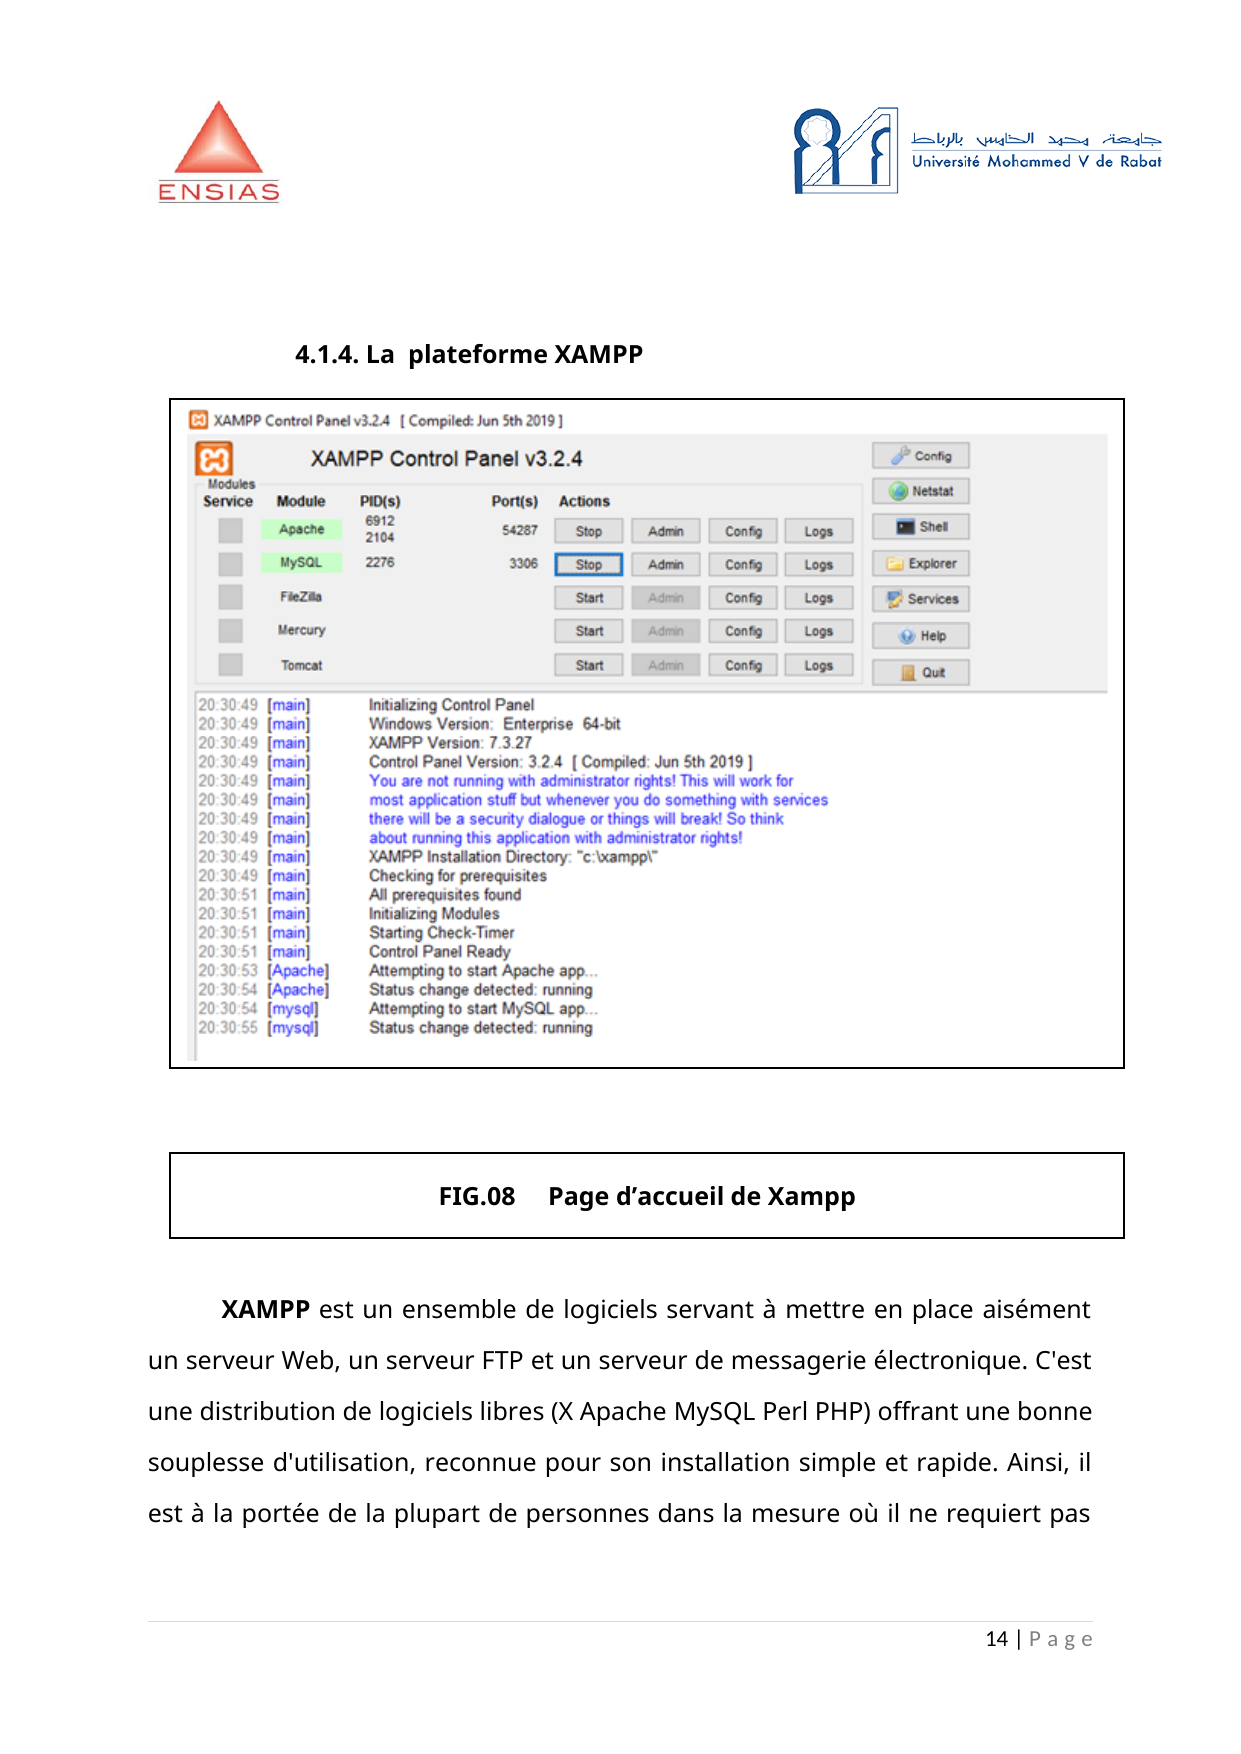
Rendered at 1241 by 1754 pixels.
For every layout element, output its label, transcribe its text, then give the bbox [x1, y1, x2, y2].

subtitle 4.1.4. La plateforme XAMPP [148, 337, 1093, 371]
picture [780, 99, 1172, 204]
picture [147, 73, 296, 241]
